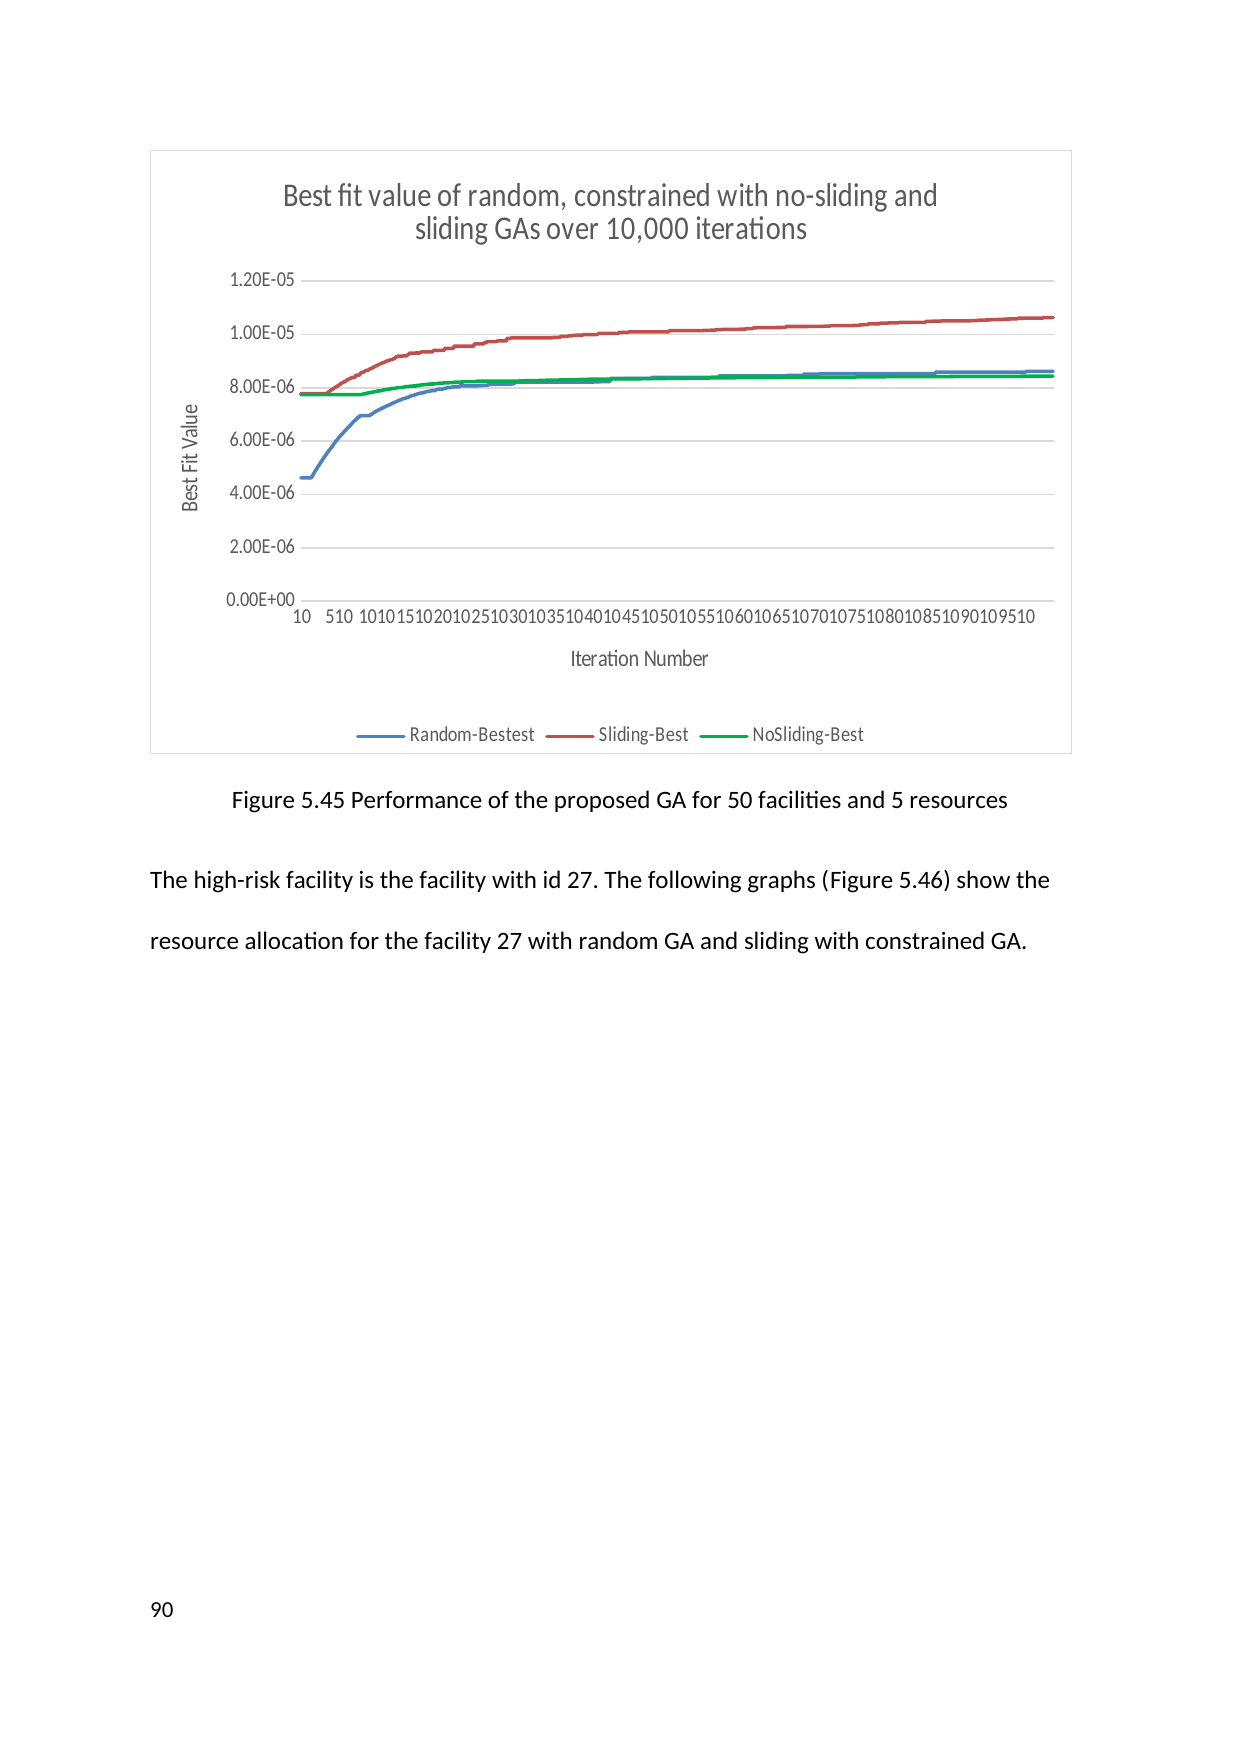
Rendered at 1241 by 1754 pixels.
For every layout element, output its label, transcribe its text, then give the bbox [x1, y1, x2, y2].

text Figure 5.16 Performance of the proposed GA for 50 facilities and 5 resources [150, 784, 1090, 815]
text The high-risk facility is the facility with id 27. The following graphs (Figure 6.17) show the resource allocation for the facility 27 with random GA and sliding with constrained GA. [150, 864, 1090, 956]
